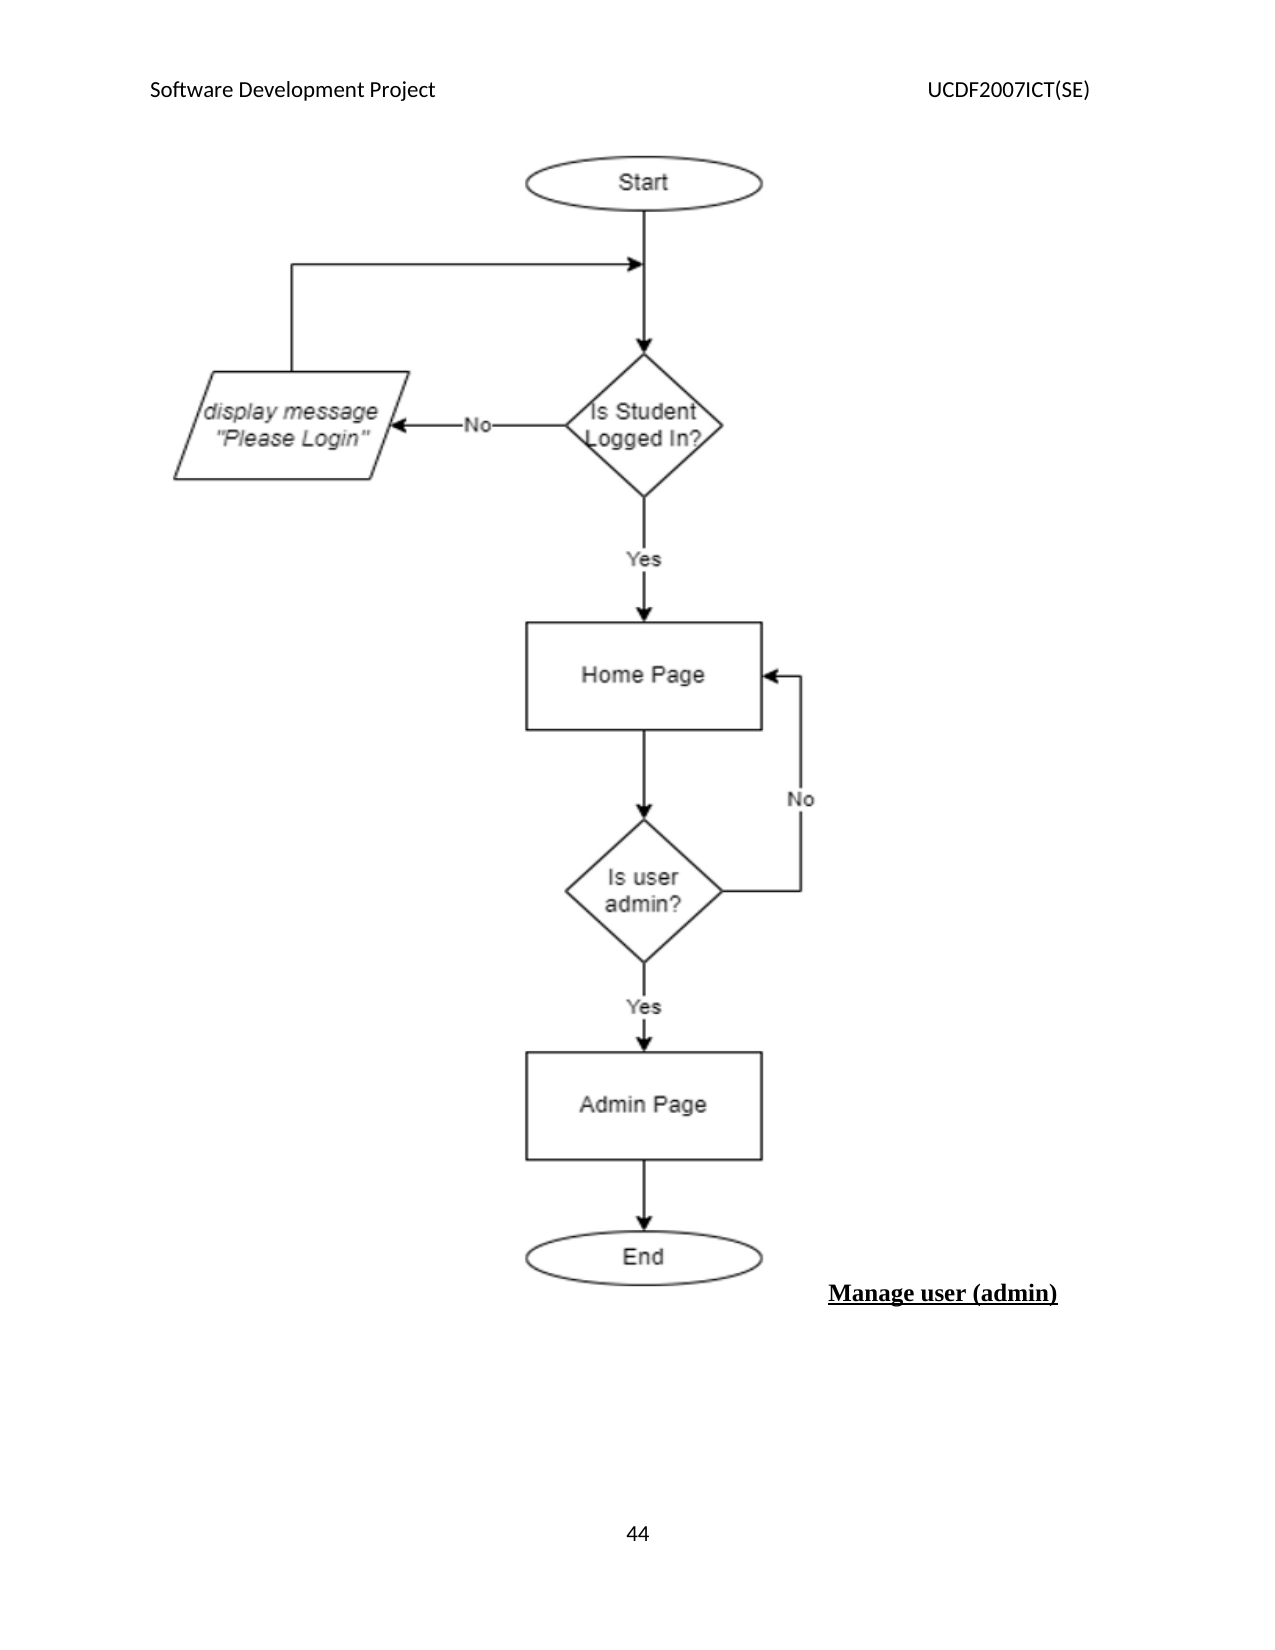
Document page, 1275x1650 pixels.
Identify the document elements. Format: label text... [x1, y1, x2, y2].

picture [150, 150, 829, 1302]
